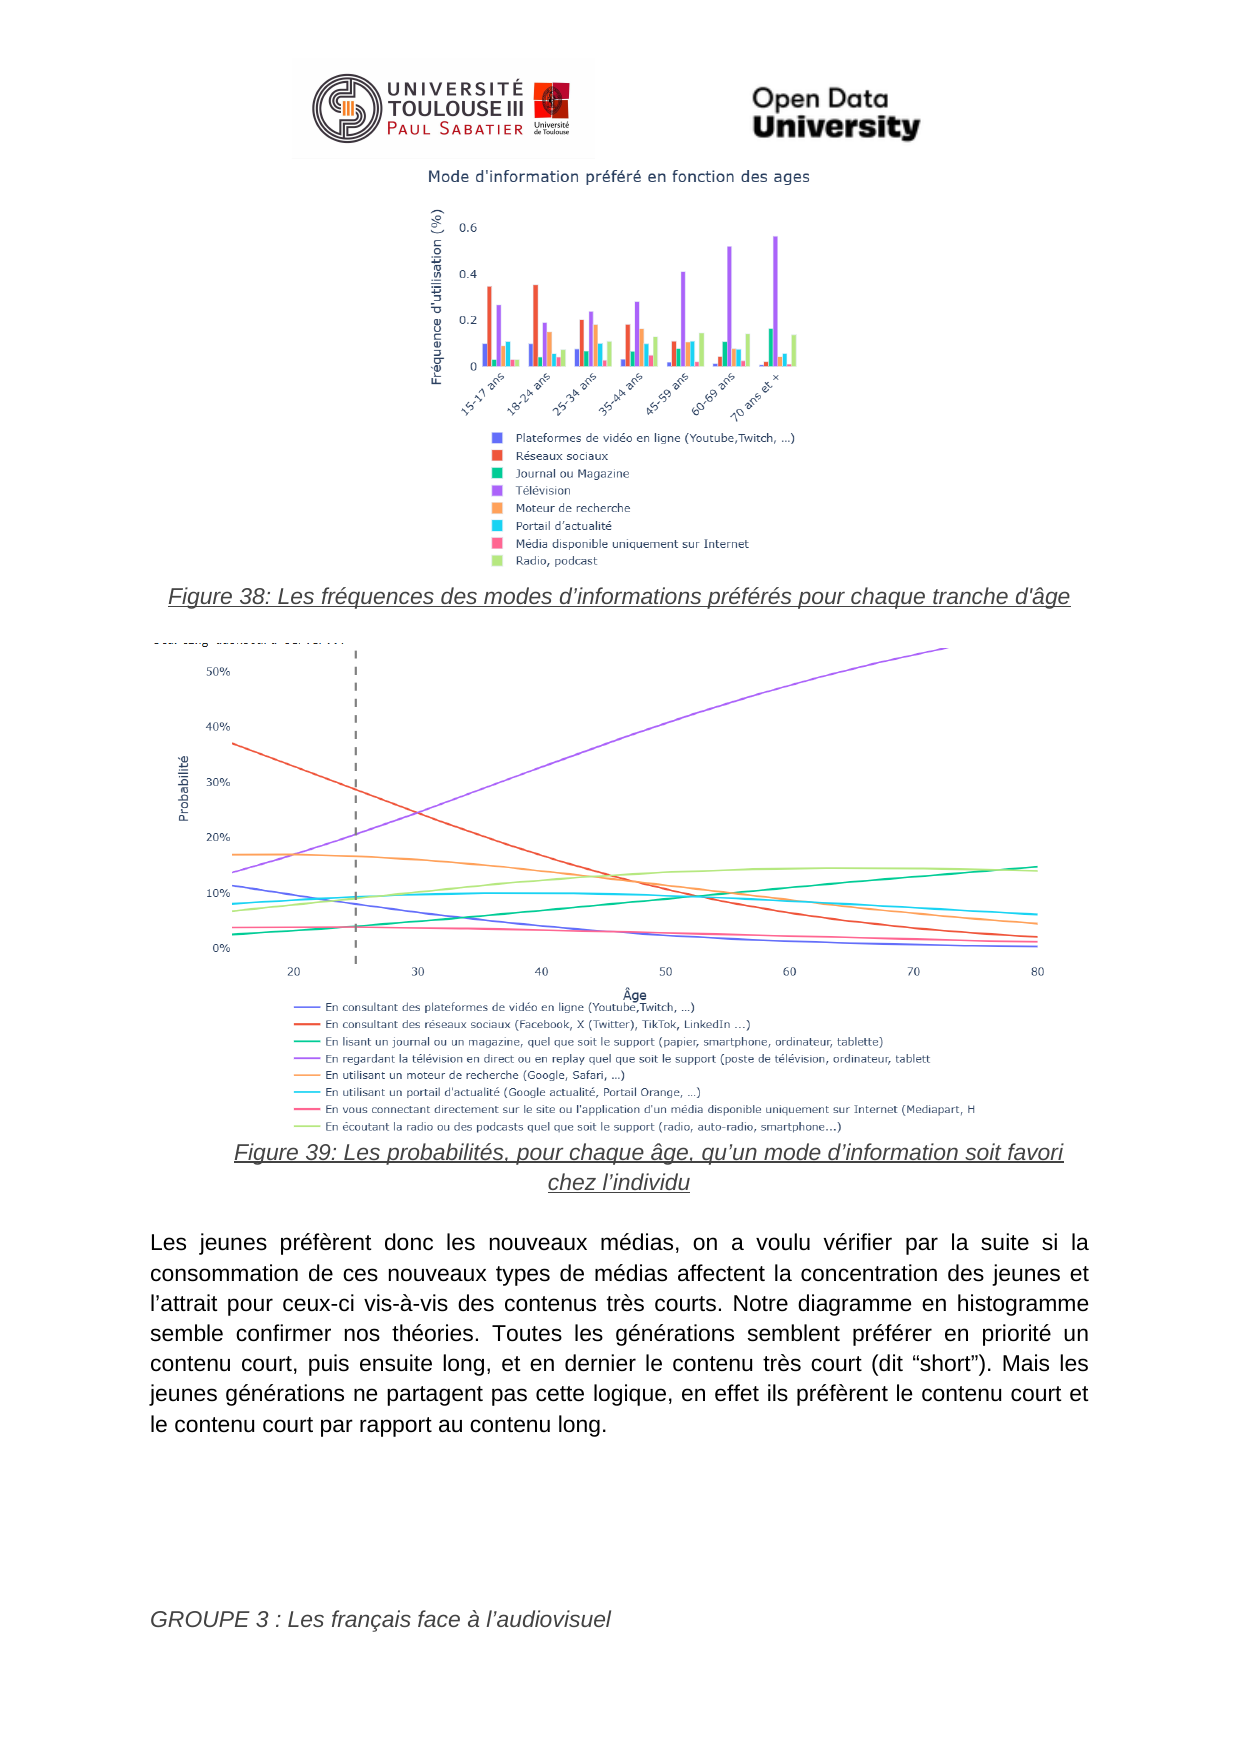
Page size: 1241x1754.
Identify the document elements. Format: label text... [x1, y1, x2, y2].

picture [703, 71, 949, 159]
picture [420, 162, 820, 579]
text Figure 39: Les probabilités, pour chaque âge, qu’un mode d’information soit favori chez l’individu [150, 1139, 1090, 1195]
text Figure 38: Les fréquences des modes d’informations préférés pour chaque tranche d'âge [150, 583, 1090, 609]
text Les jeunes préfèrent donc les nouveaux médias, on a voulu vérifier par la suite si la consommation de ces nouveaux types de médias affectent la concentration des jeunes et l’attrait pour ceux-ci vis-à-vis des contenus très courts. Notre diagramme en histogramme semble confirmer nos théories. Toutes les générations semblent préférer en priorité un contenu court, puis ensuite long, et en dernier le contenu très court (dit “short”). Mais les jeunes générations ne partagent pas cette logique, en effet ils préfèrent le contenu court et le contenu court par rapport au contenu long. [150, 1229, 1090, 1437]
picture [291, 58, 595, 159]
picture [150, 643, 1091, 1135]
